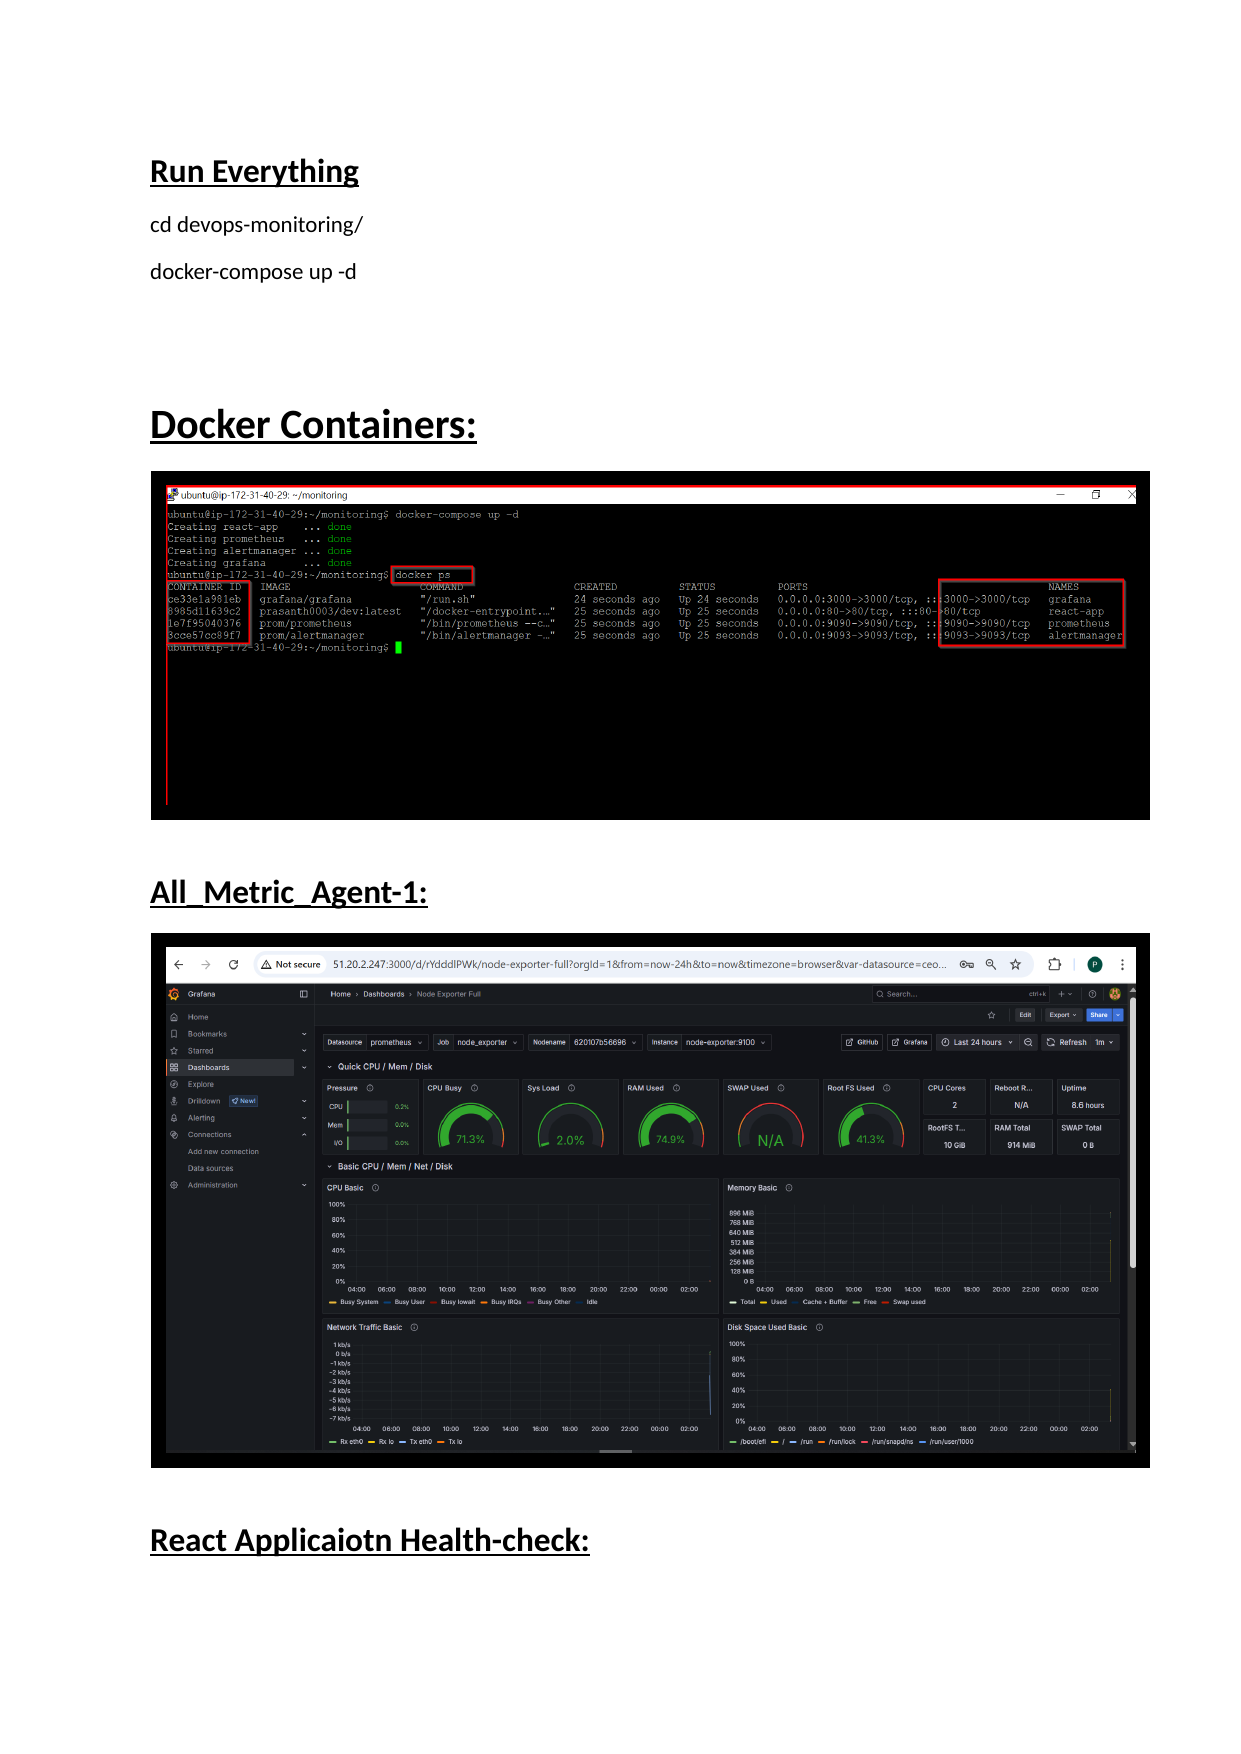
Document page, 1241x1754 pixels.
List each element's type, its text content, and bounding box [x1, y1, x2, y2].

text React Applicaiotn Health-check: [150, 1519, 1090, 1560]
text Run Everything [150, 150, 1090, 191]
picture [166, 485, 1136, 805]
text cd devops-monitoring/ [150, 211, 1090, 239]
text All_Metric_Agent-1: [150, 871, 1090, 912]
text Docker Containers: [150, 398, 1090, 449]
text docker-compose up -d [150, 257, 1090, 286]
picture [166, 947, 1136, 1453]
